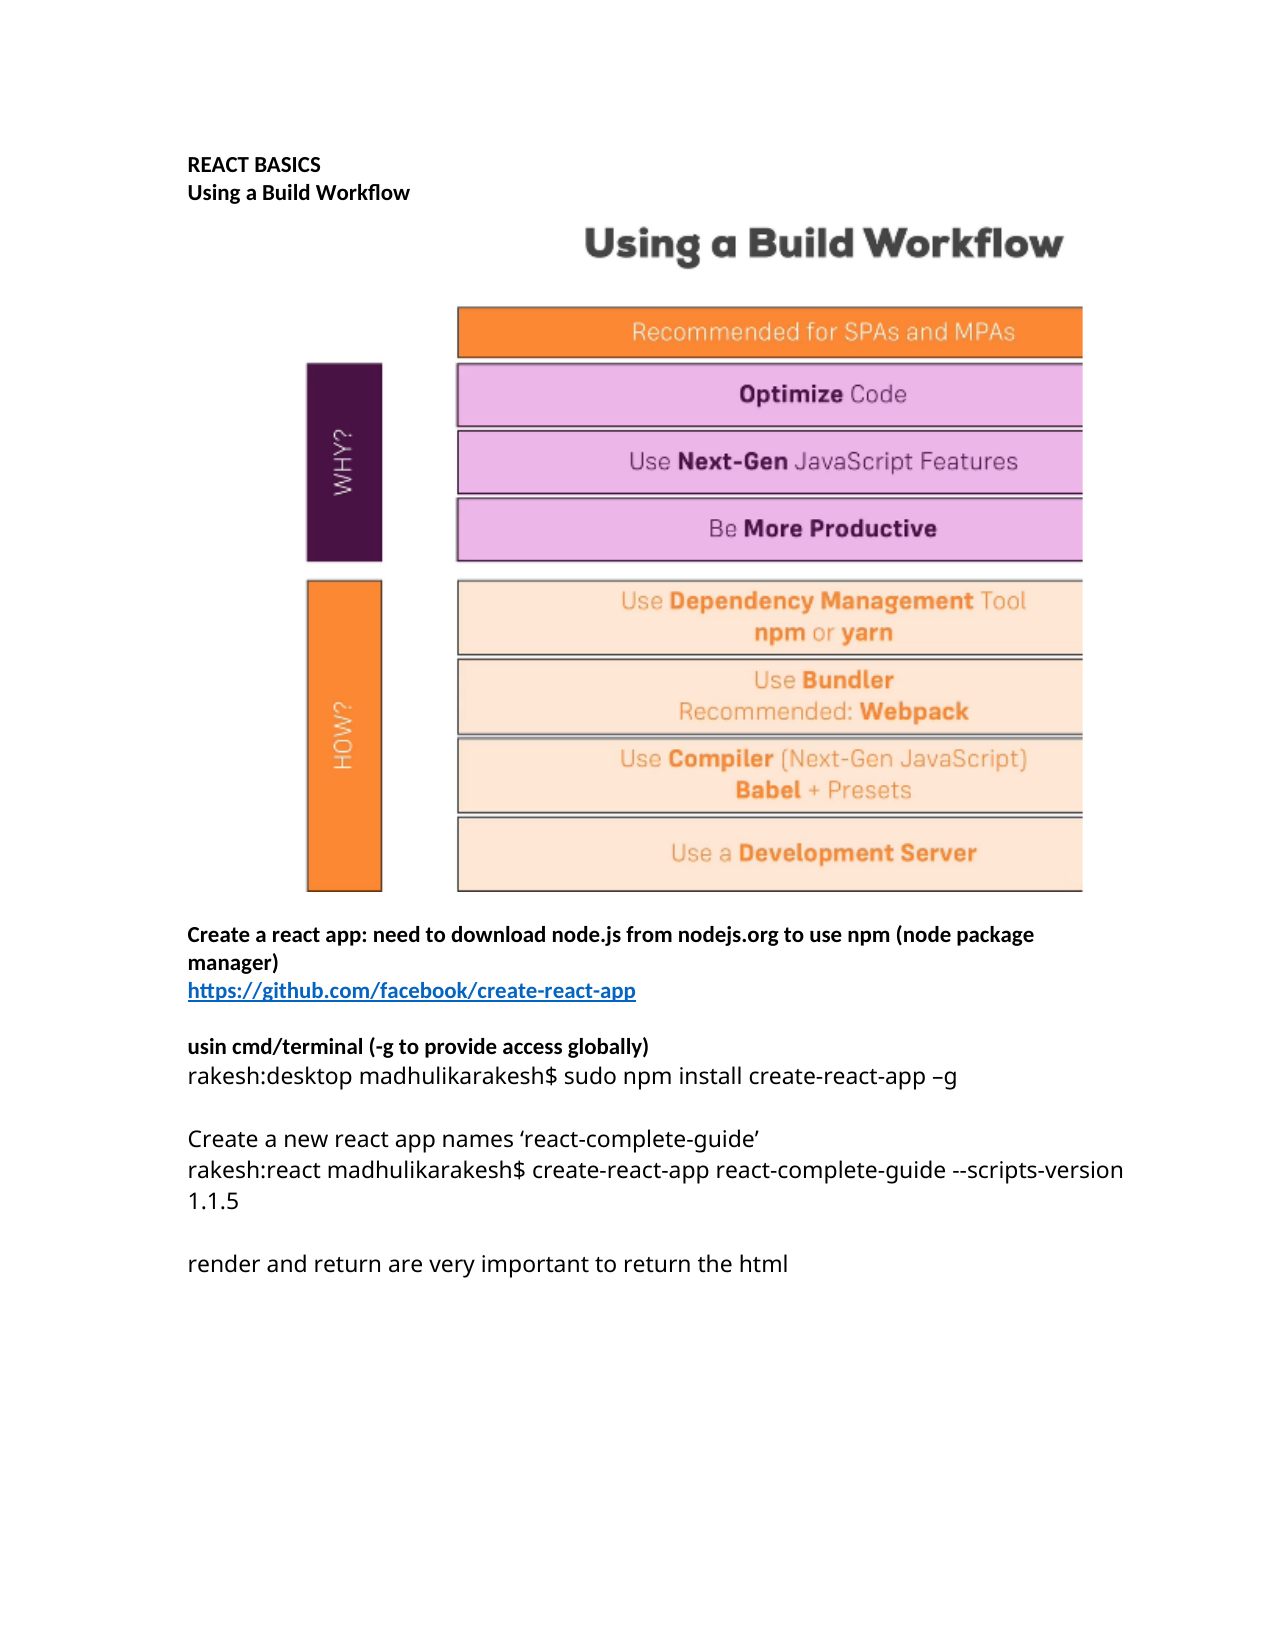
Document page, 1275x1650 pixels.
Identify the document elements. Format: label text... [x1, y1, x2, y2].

text rakesh:desktop madhulikarakesh$ sudo npm install create-react-app –g [187, 1060, 1125, 1091]
picture [187, 206, 1083, 892]
text https://github.com/facebook/create-react-app [187, 976, 1125, 1004]
text Create a new react app names ‘react-complete-guide’ [187, 1123, 1125, 1154]
text rakesh:react madhulikarakesh$ create-react-app react-complete-guide --scripts-version 1.1.5 [187, 1154, 1125, 1216]
text usin cmd/terminal (-g to provide access globally) [187, 1032, 1125, 1060]
text Using a Build Workflow [187, 178, 1125, 206]
text REACT BASICS [187, 150, 1125, 178]
text render and return are very important to return the html [187, 1248, 1125, 1279]
text Create a react app: need to download node.js from nodejs.org to use npm (node package manager) [187, 920, 1125, 976]
